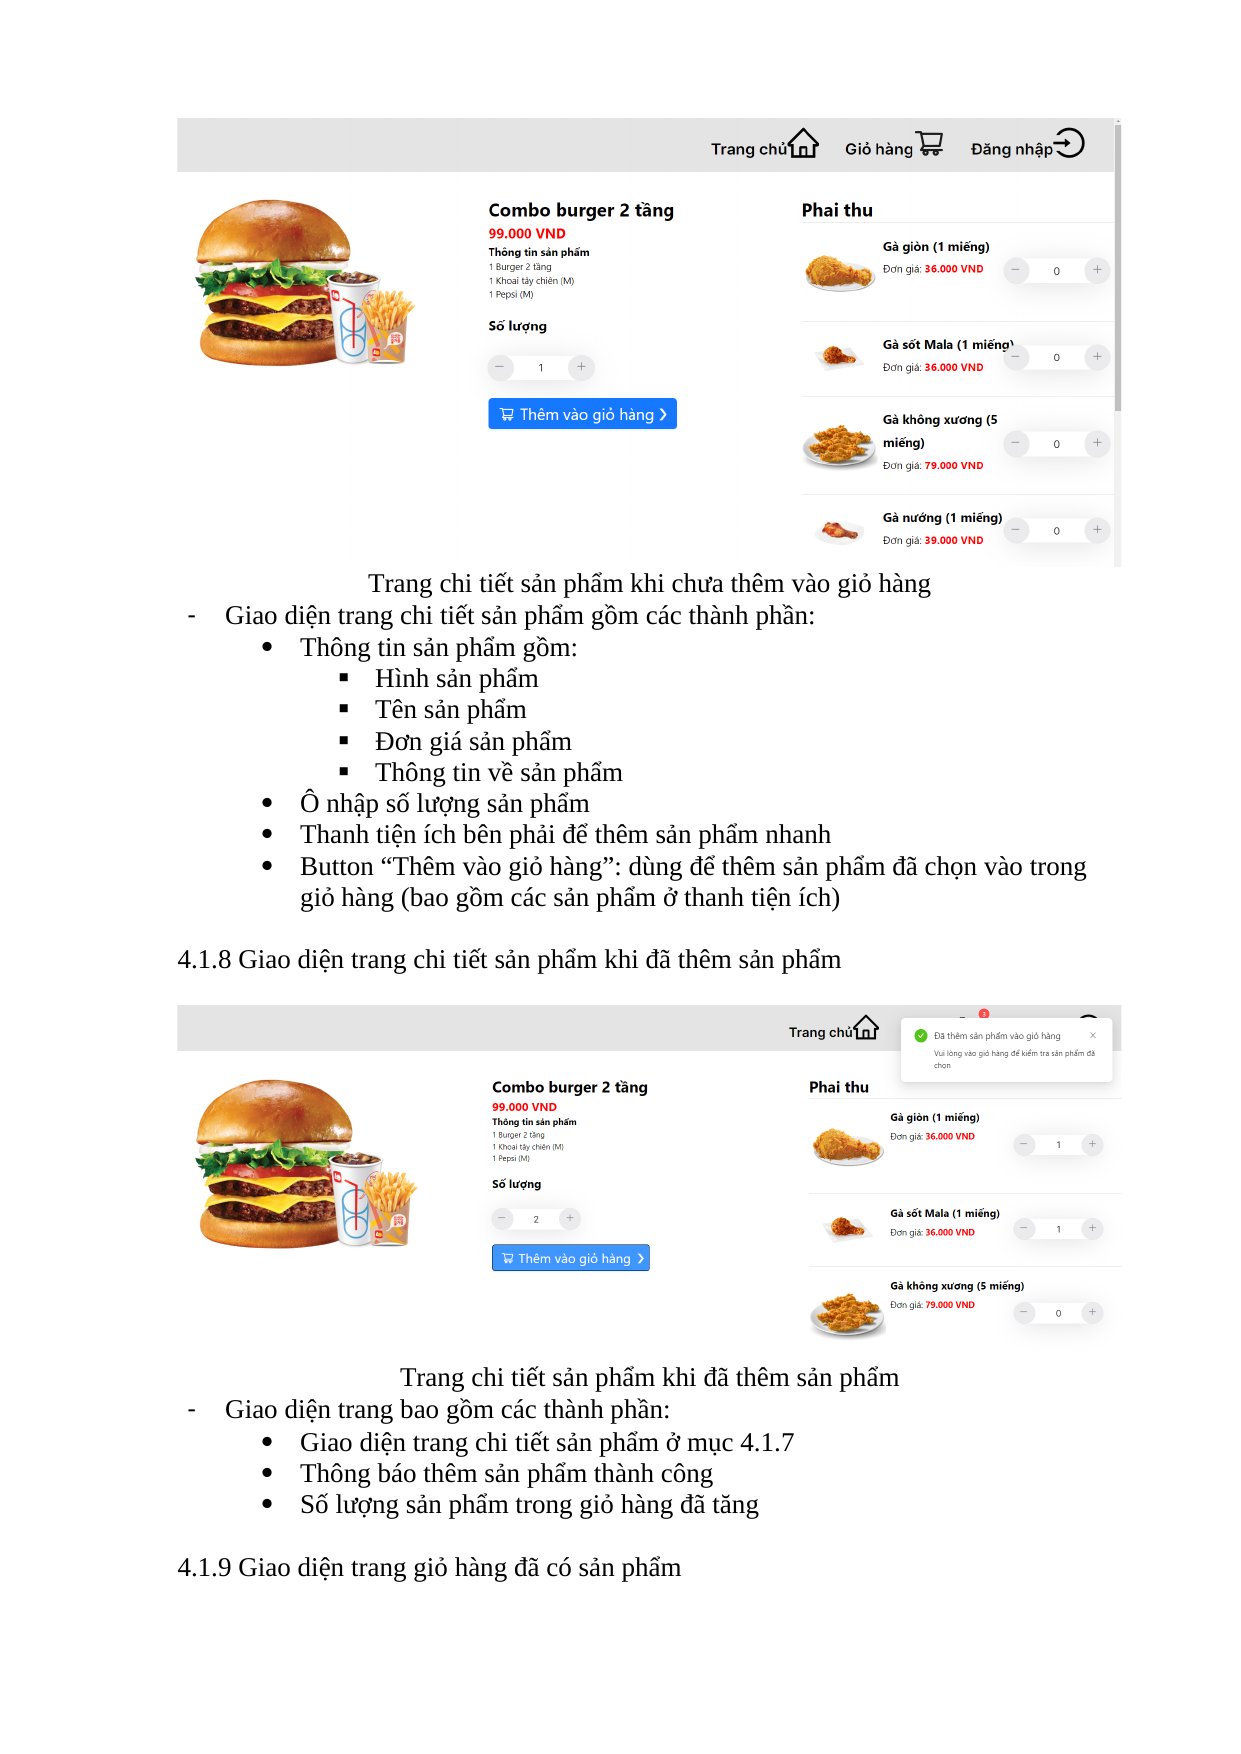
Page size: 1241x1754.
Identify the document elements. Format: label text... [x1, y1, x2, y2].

text 4.1.9 Giao diện trang giỏ hàng đã có sản phẩm [177, 1551, 1122, 1582]
text 4.1.8 Giao diện trang chi tiết sản phẩm khi đã thêm sản phẩm [177, 943, 1122, 974]
list Thông tin về sản phẩm [337, 756, 1122, 787]
text Trang chi tiết sản phẩm khi chưa thêm vào giỏ hàng [177, 567, 1122, 598]
list Ô nhập số lượng sản phẩm [262, 787, 1122, 818]
list Thông báo thêm sản phẩm thành công [262, 1457, 1122, 1488]
list Button “Thêm vào giỏ hàng”: dùng để thêm sản phẩm đã chọn vào trong giỏ hàng (bao gồm các sản phẩm ở thanh tiện ích) [262, 850, 1122, 912]
list Thanh tiện ích bên phải để thêm sản phẩm nhanh [262, 818, 1122, 850]
list Giao diện trang chi tiết sản phẩm gồm các thành phần: [187, 598, 1122, 631]
list Giao diện trang chi tiết sản phẩm ở mục 4.1.7 [262, 1426, 1122, 1457]
list Thông tin sản phẩm gồm: [262, 631, 1122, 662]
list Hình sản phẩm [337, 662, 1122, 693]
list Tên sản phẩm [337, 693, 1122, 725]
picture [177, 118, 1122, 567]
list Đơn giá sản phẩm [337, 725, 1122, 756]
list Số lượng sản phẩm trong giỏ hàng đã tăng [262, 1488, 1122, 1519]
text Trang chi tiết sản phẩm khi đã thêm sản phẩm [177, 1362, 1122, 1393]
list Giao diện trang bao gồm các thành phần: [187, 1393, 1122, 1426]
picture [177, 1005, 1122, 1362]
